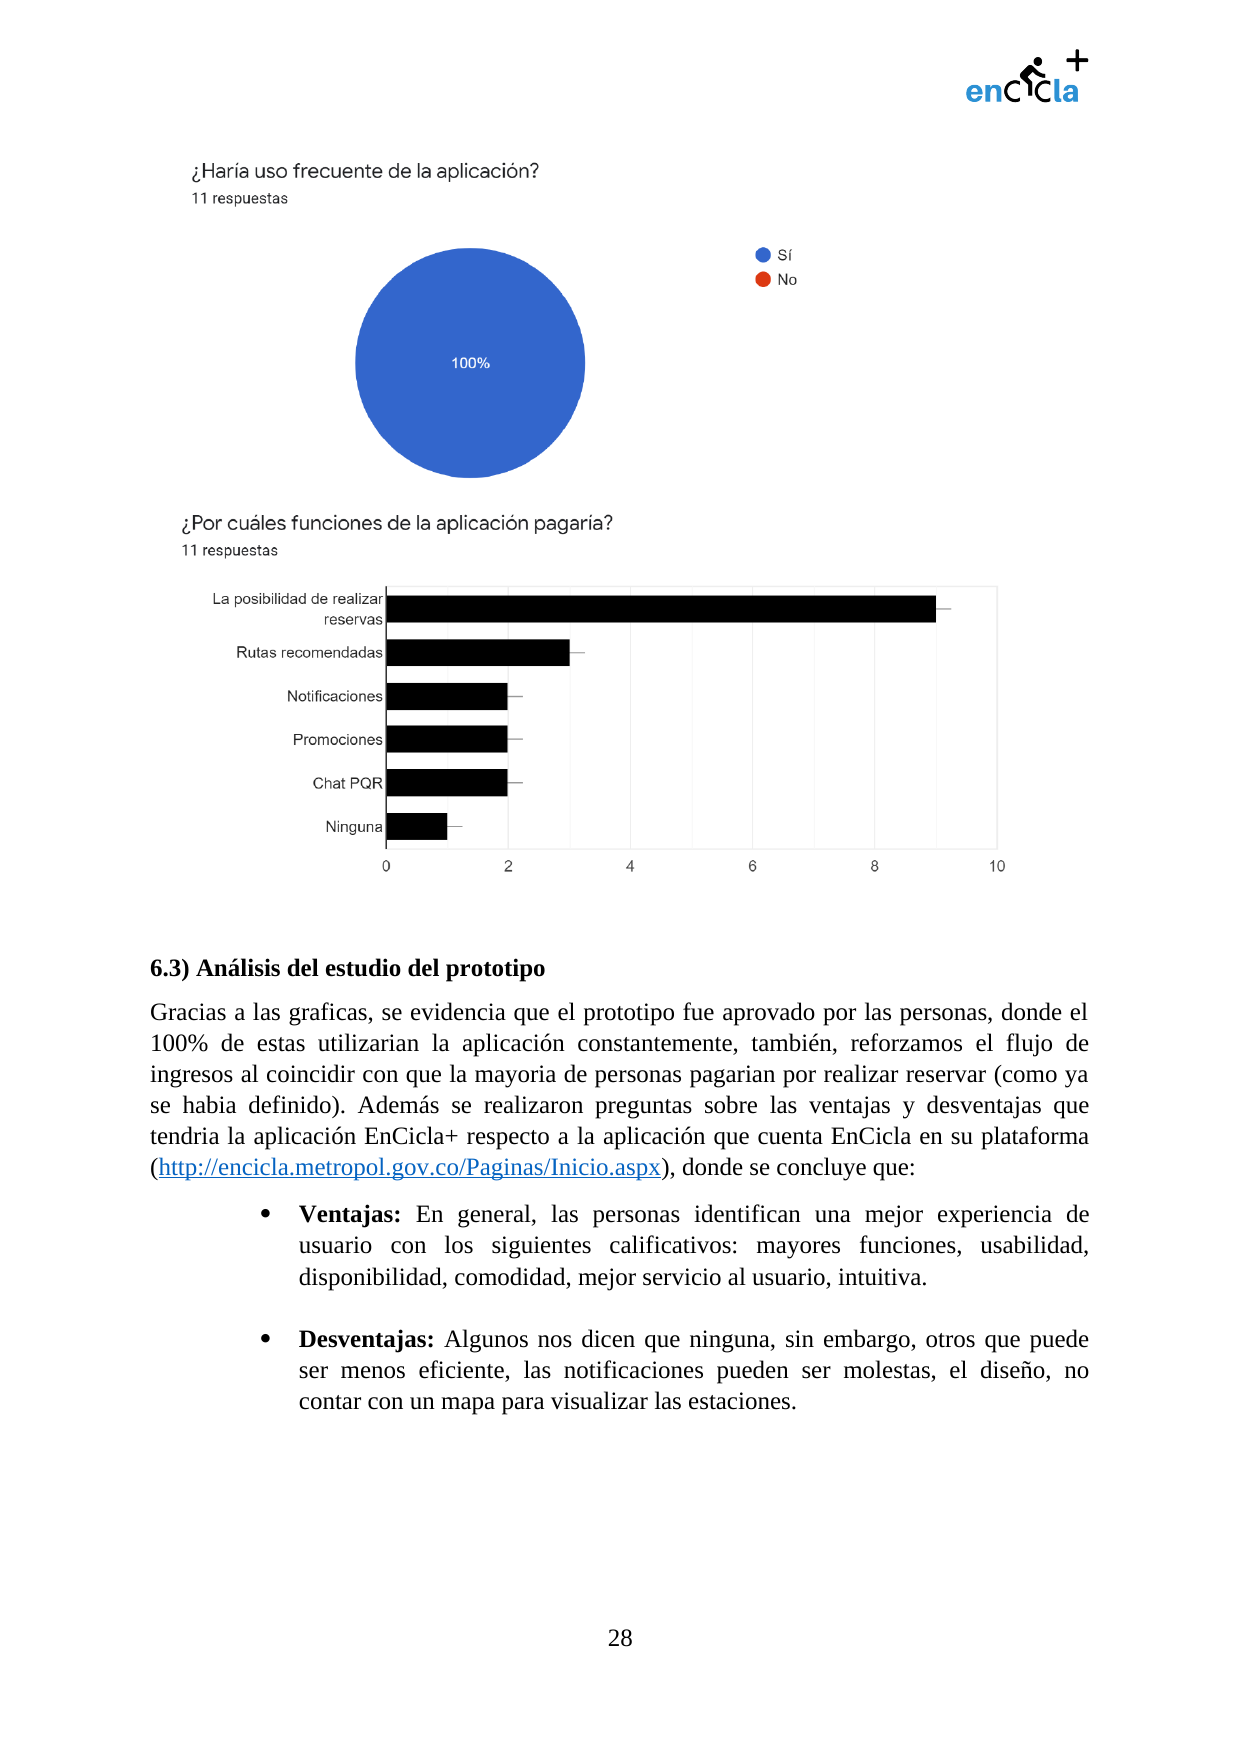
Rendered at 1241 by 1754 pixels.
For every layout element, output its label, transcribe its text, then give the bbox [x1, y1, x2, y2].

subtitle 6.3) Análisis del estudio del prototipo [150, 953, 1090, 982]
list Desventajas: Algunos nos dicen que ninguna, sin embargo, otros que puede ser menos eficiente, las notificaciones pueden ser molestas, el diseño, no contar con un mapa para visualizar las estaciones. [261, 1324, 1090, 1414]
picture [160, 150, 1100, 489]
list Ventajas: En general, las personas identifican una mejor experiencia de usuario con los siguientes calificativos: mayores funciones, usabilidad, disponibilidad, comodidad, mejor servicio al usuario, intuitiva. [261, 1199, 1090, 1290]
picture [954, 39, 1091, 113]
text Gracias a las graficas, se evidencia que el prototipo fue aprovado por las personas, donde el 100% de estas utilizarian la aplicación constantemente, también, reforzamos el flujo de ingresos al coincidir con que la mayoria de personas pagarian por realizar reservar (como ya se habia definido). Además se realizaron preguntas sobre las ventajas y desventajas que tendria la aplicación EnCicla+ respecto a la aplicación que cuenta EnCicla en su plataforma (http://encicla.metropol.gov.co/Paginas/Inicio.aspx), donde se concluye que: [150, 997, 1090, 1181]
picture [150, 507, 1090, 887]
